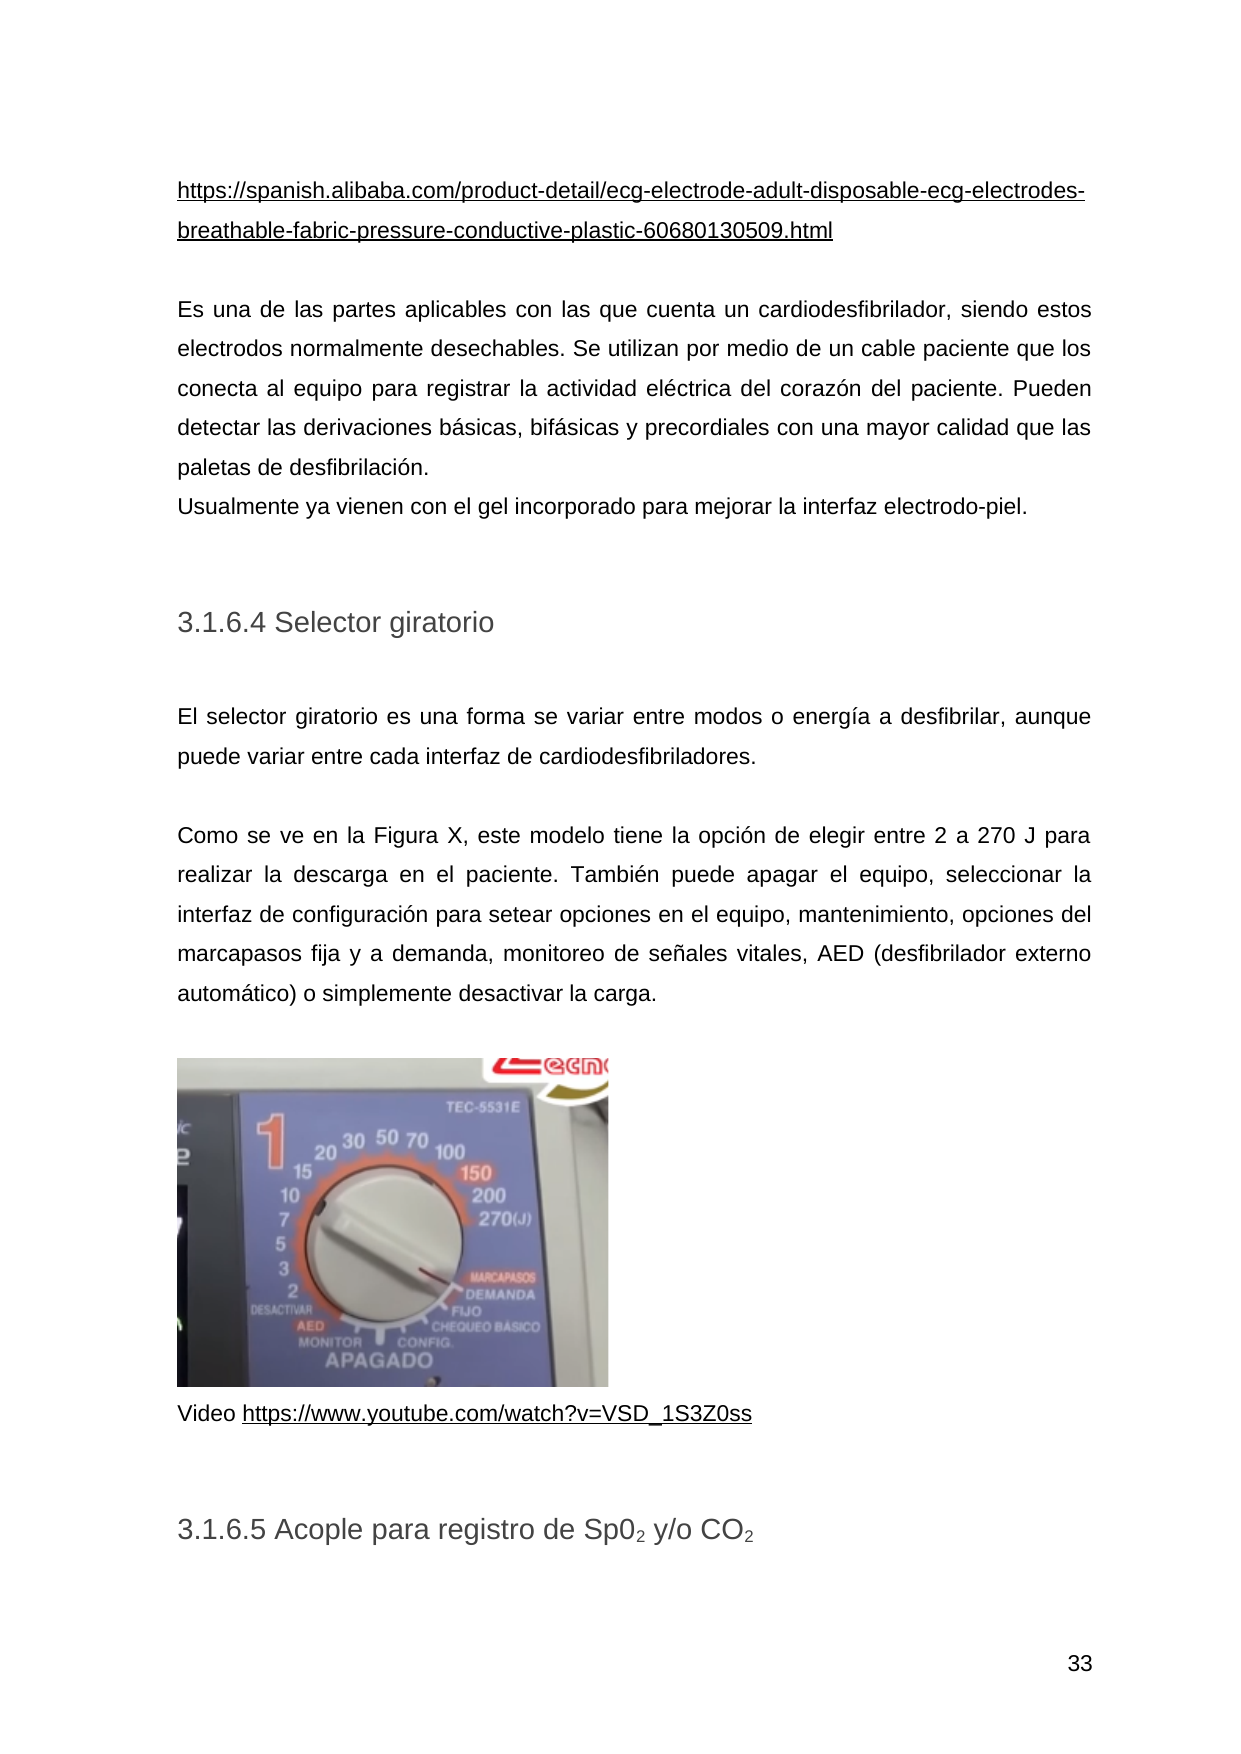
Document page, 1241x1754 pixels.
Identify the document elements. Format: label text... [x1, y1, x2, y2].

text Como se ve en la Figura X, este modelo tiene la opción de elegir entre 2 a 270 J para realizar la descarga en el paciente. También puede apagar el equipo, seleccionar la interfaz de configuración para setear opciones en el equipo, mantenimiento, opciones del marcapasos fija y a demanda, monitoreo de señales vitales, AED (desfibrilador externo automático) o simplemente desactivar la carga. [177, 822, 1093, 1006]
text Video https://www.youtube.com/watch?v=VSD_1S3Z0ss [177, 1400, 1093, 1426]
picture [177, 1058, 609, 1387]
text Es una de las partes aplicables con las que cuenta un cardiodesfibrilador, siendo estos electrodos normalmente desechables. Se utilizan por medio de un cable paciente que los conecta al equipo para registrar la actividad eléctrica del corazón del paciente. Pueden detectar las derivaciones básicas, bifásicas y precordiales con una mayor calidad que las paletas de desfibrilación. [177, 296, 1093, 480]
subtitle 3.1.6.4 Selector giratorio [177, 605, 1093, 639]
subtitle 3.1.6.5 Acople para registro de Sp02 y/o CO2 [177, 1512, 1093, 1546]
text Usualmente ya vienen con el gel incorporado para mejorar la interfaz electrodo-piel. [177, 493, 1093, 519]
text El selector giratorio es una forma se variar entre modos o energía a desfibrilar, aunque puede variar entre cada interfaz de cardiodesfibriladores. [177, 703, 1093, 769]
text https://spanish.alibaba.com/product-detail/ecg-electrode-adult-disposable-ecg-electrodes-breathable-fabric-pressure-conductive-plastic-60680130509.html [177, 177, 1093, 243]
